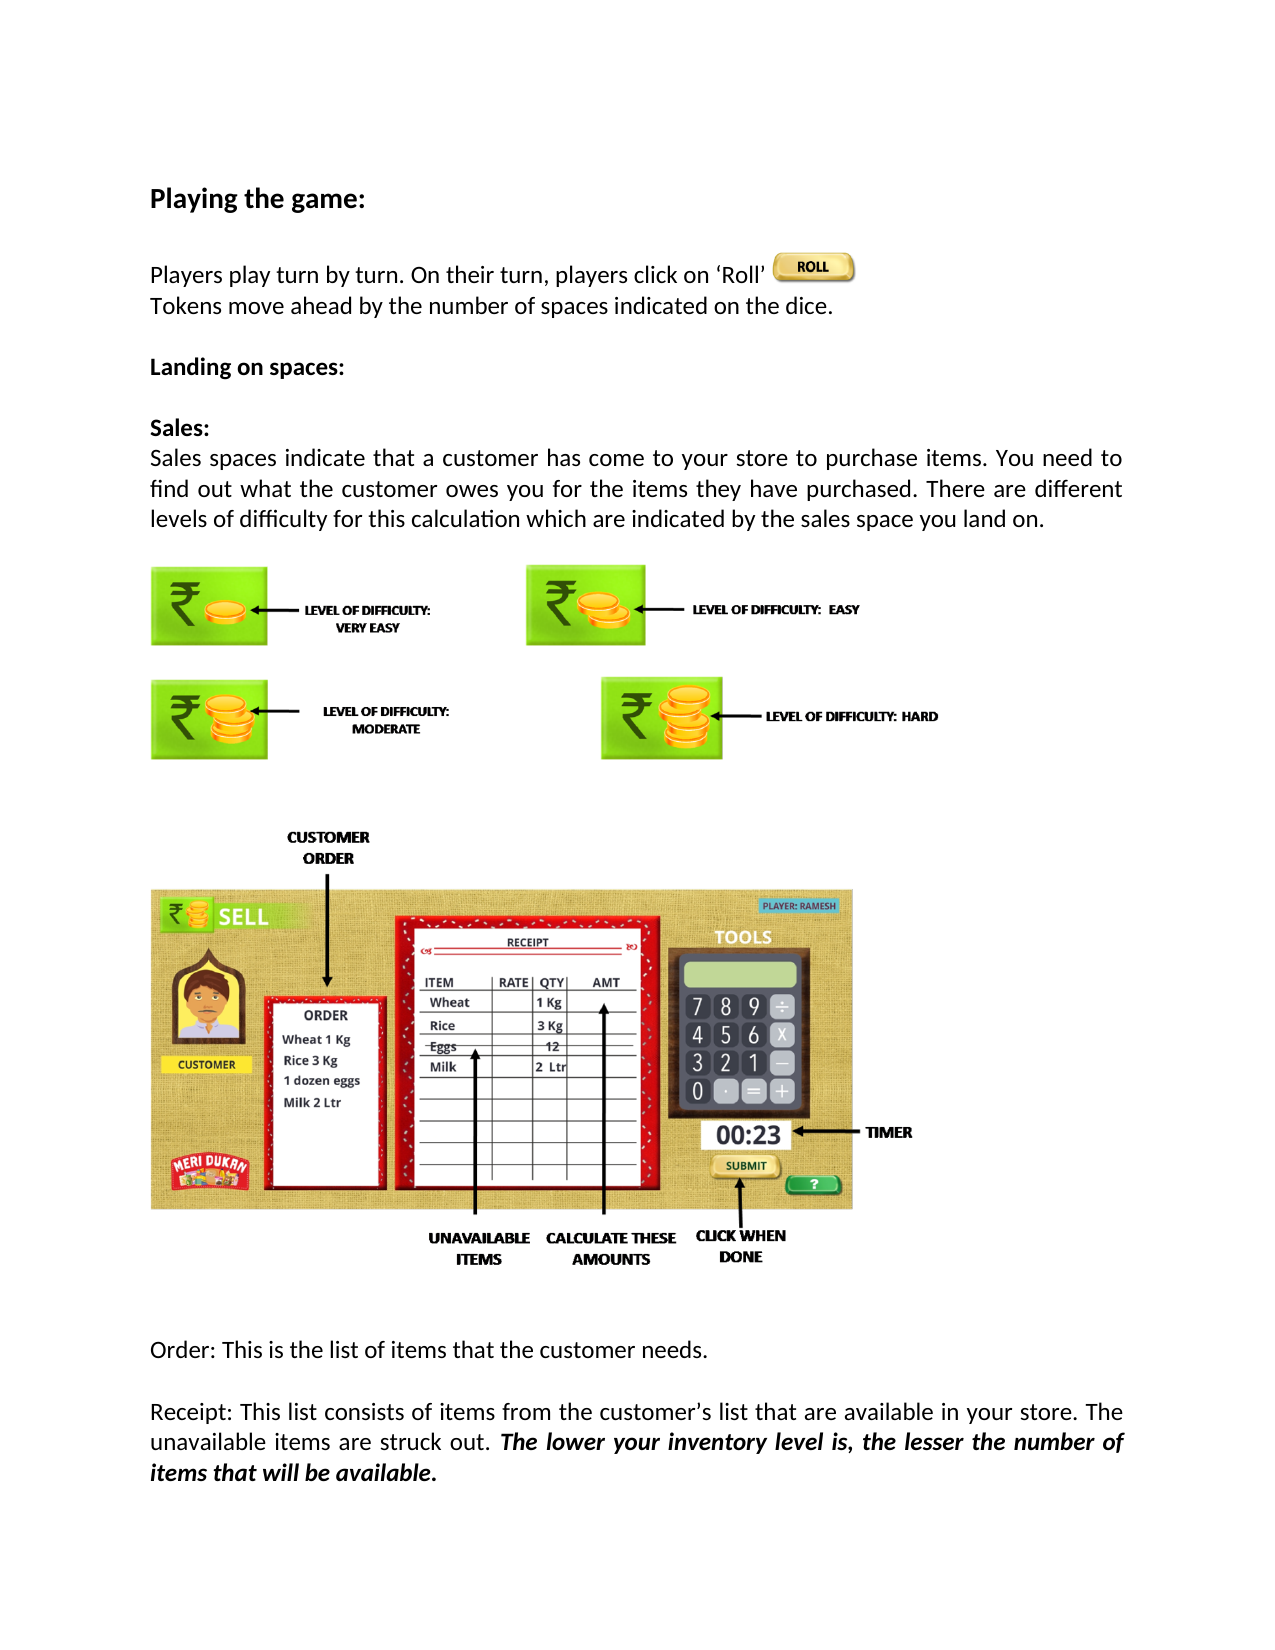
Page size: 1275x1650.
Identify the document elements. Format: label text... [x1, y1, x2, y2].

picture [772, 251, 857, 284]
text Sales spaces indicate that a customer has come to your store to purchase items. You need to find out what the customer owes you for the items they have purchased. There are different levels of difficulty for this calculation which are indicated by the sales space you land on. [150, 443, 1125, 534]
picture [150, 566, 448, 646]
text Receipt: This list consists of items from the customer’s list that are available in your store. The unavailable items are struck out. The lower your inventory level is, the lesser the number of items that will be available. [150, 1396, 1125, 1487]
picture [525, 564, 868, 646]
picture [150, 679, 485, 760]
text Order: This is the list of items that the customer needs. [150, 1334, 1125, 1365]
text Playing the game: [150, 181, 1125, 216]
picture [150, 820, 930, 1274]
text Players play turn by turn. On their turn, players click on ‘Roll’ [150, 252, 1125, 290]
text Landing on spaces: [150, 351, 1125, 382]
text Sales: [150, 412, 1125, 443]
text Tokens move ahead by the number of spaces indicated on the dice. [150, 290, 1125, 321]
picture [600, 676, 955, 760]
